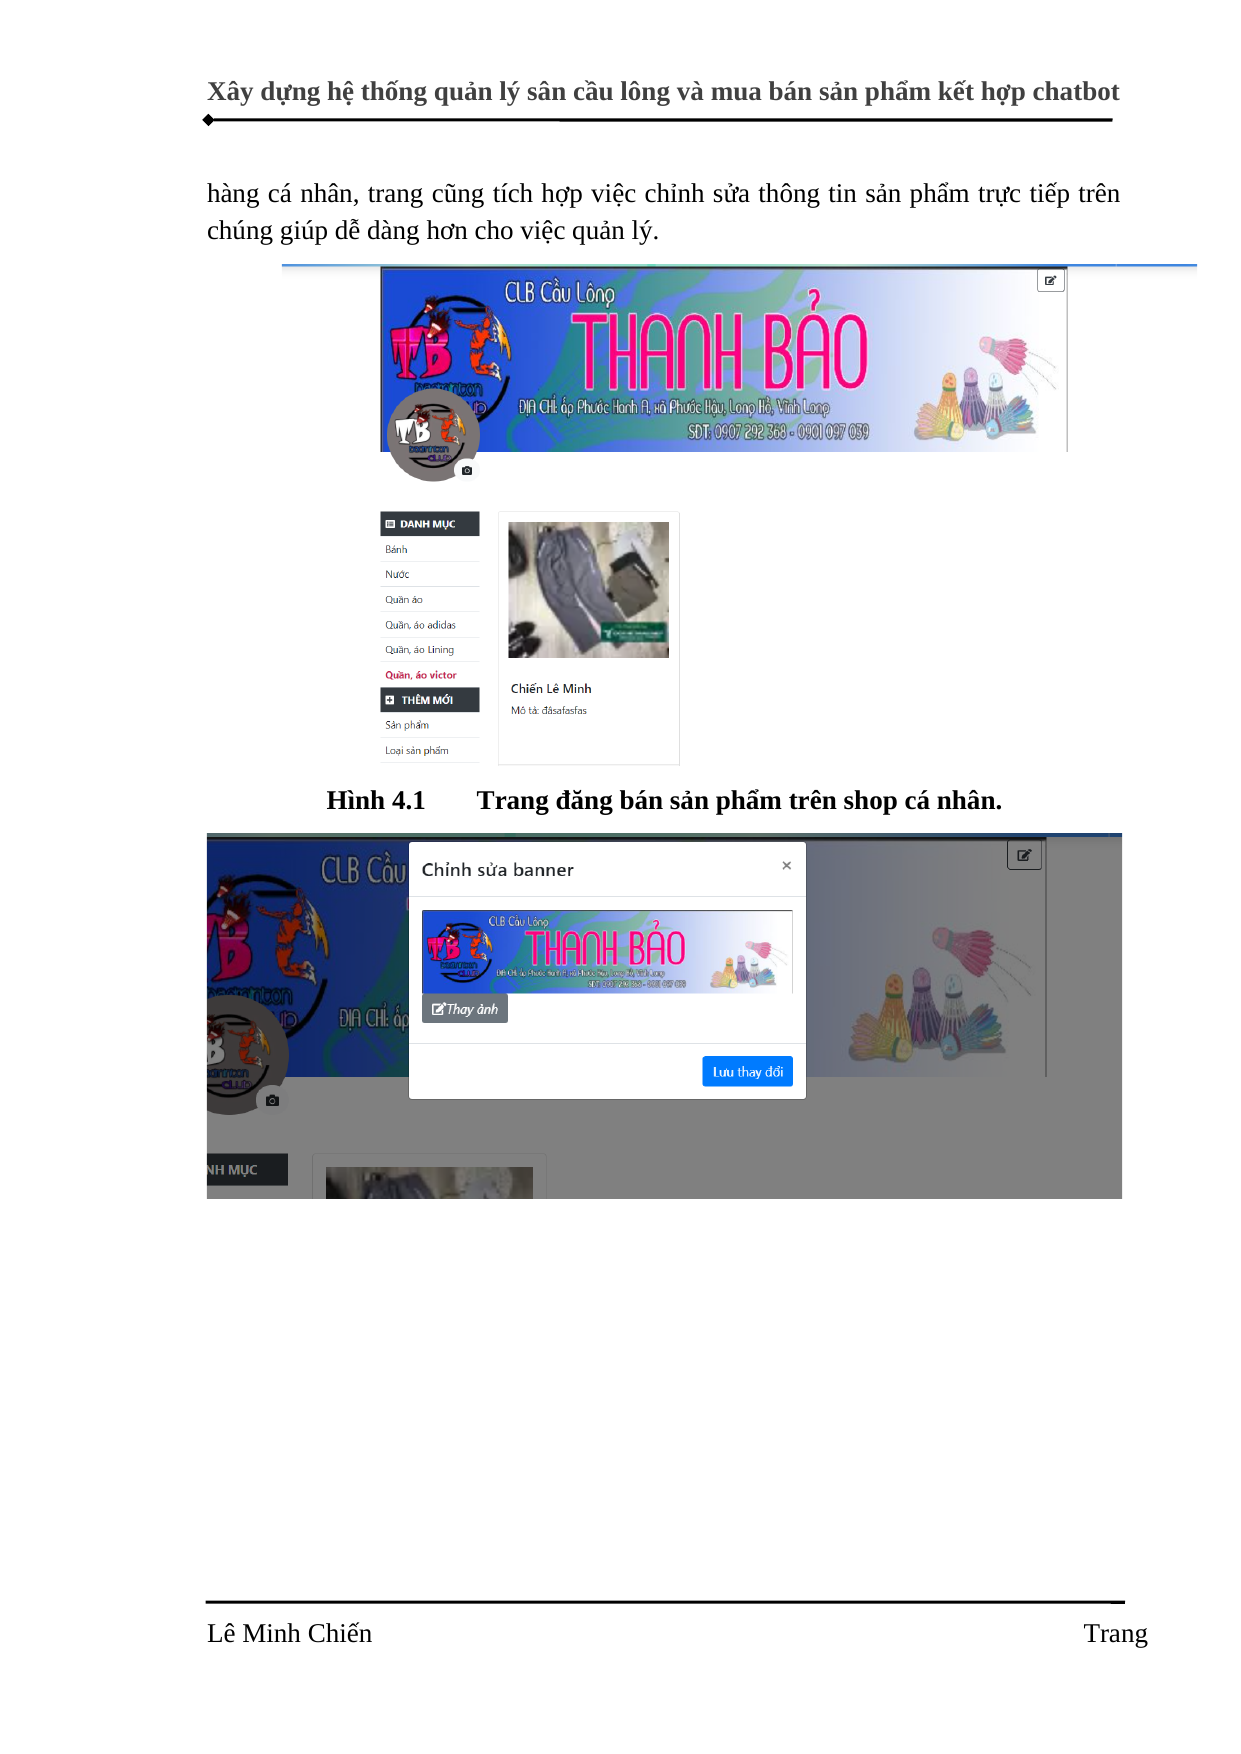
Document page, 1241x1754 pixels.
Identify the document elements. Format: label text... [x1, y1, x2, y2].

text Trang đăng bán sản phẩm trên shop cá nhân. [207, 784, 1122, 815]
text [207, 177, 1122, 246]
picture [206, 833, 1123, 1199]
picture [281, 264, 1198, 766]
